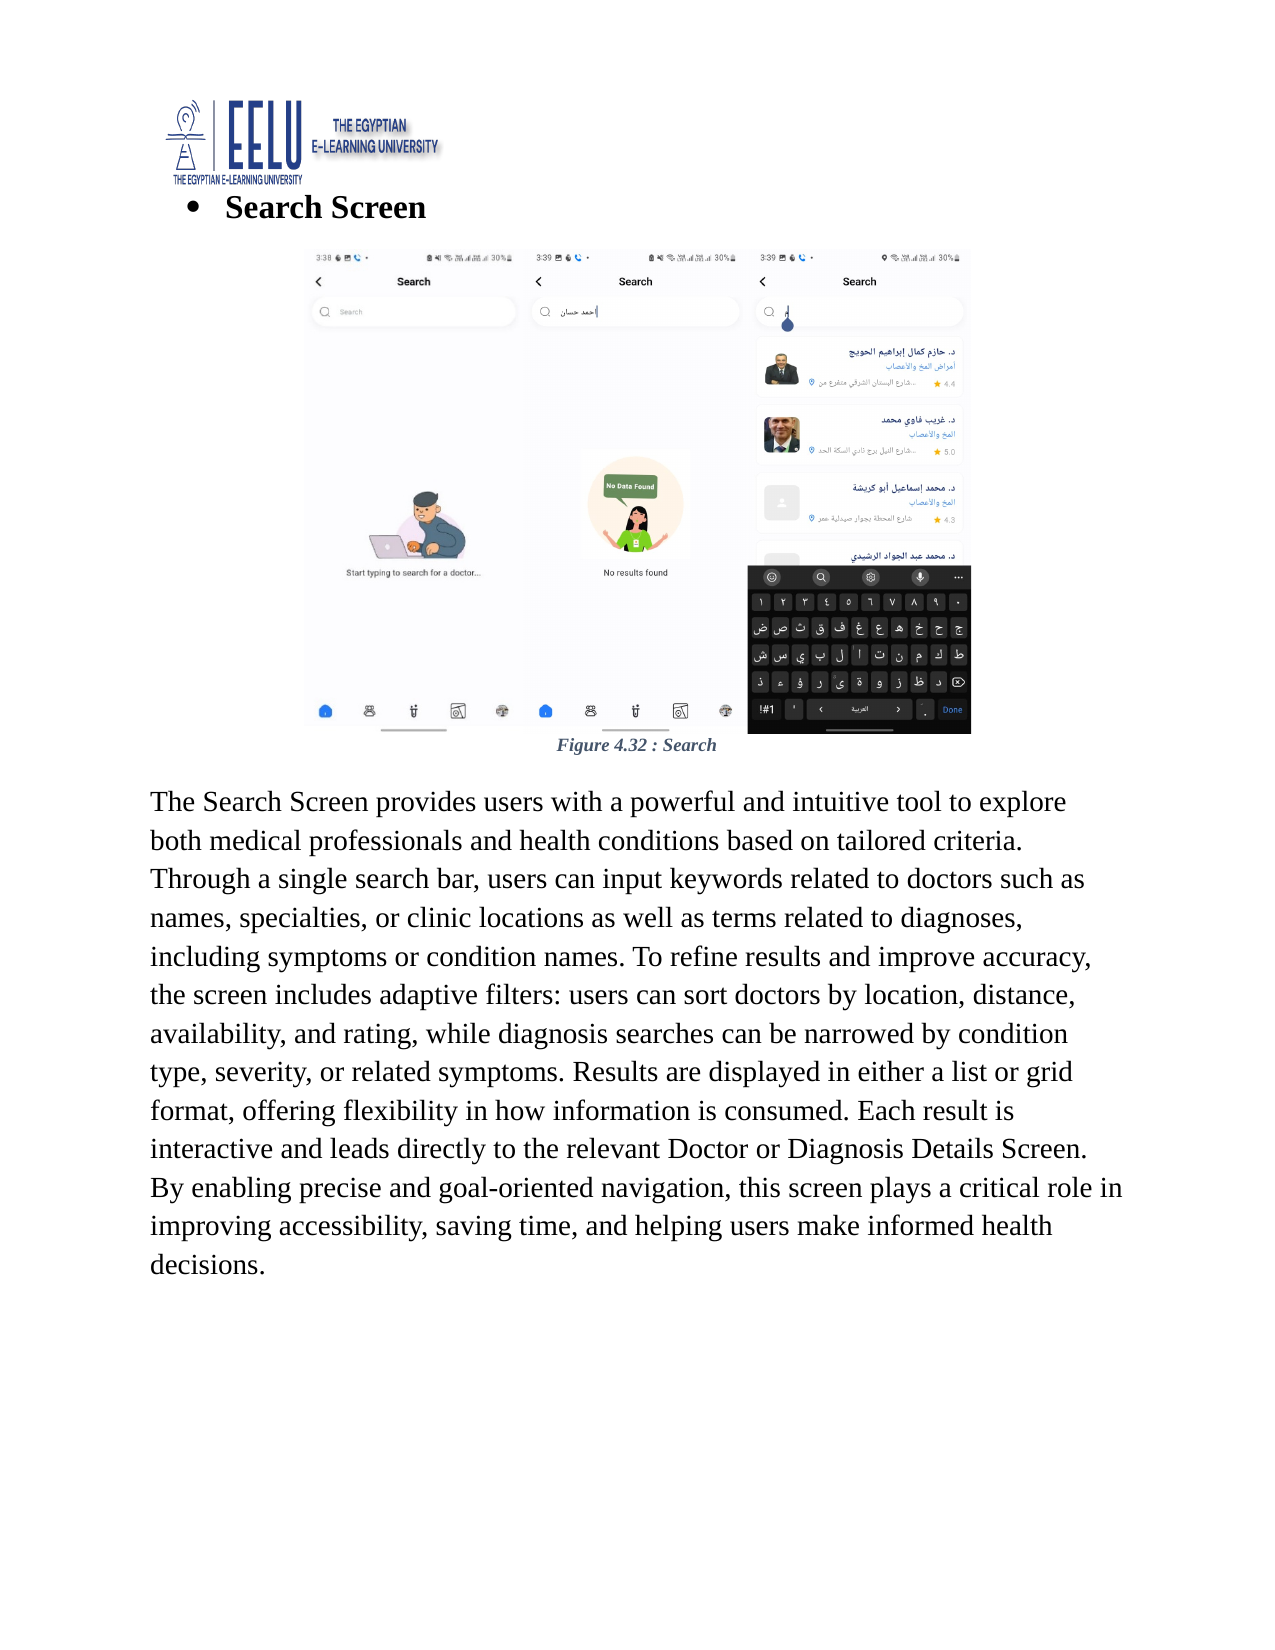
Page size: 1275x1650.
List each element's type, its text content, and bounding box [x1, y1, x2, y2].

text Figure 4.32 : Search [150, 734, 1125, 755]
picture [150, 75, 444, 188]
text The Search Screen provides users with a powerful and intuitive tool to explore both medical professionals and health conditions based on tailored criteria. Through a single search bar, users can input keywords related to doctors such as names, specialties, or clinic locations as well as terms related to diagnoses, including symptoms or condition names. To refine results and improve accuracy, the screen includes adaptive filters: users can sort doctors by location, distance, availability, and rating, while diagnosis searches can be narrowed by condition type, severity, or related symptoms. Results are displayed in either a list or grid format, offering flexibility in how information is consumed. Each result is interactive and leads directly to the relevant Doctor or Diagnosis Details Screen. By enabling precise and goal-oriented navigation, this screen plays a critical role in improving accessibility, saving time, and helping users make informed health decisions. [150, 784, 1125, 1281]
subtitle Search Screen [187, 187, 1125, 226]
picture [303, 249, 972, 734]
